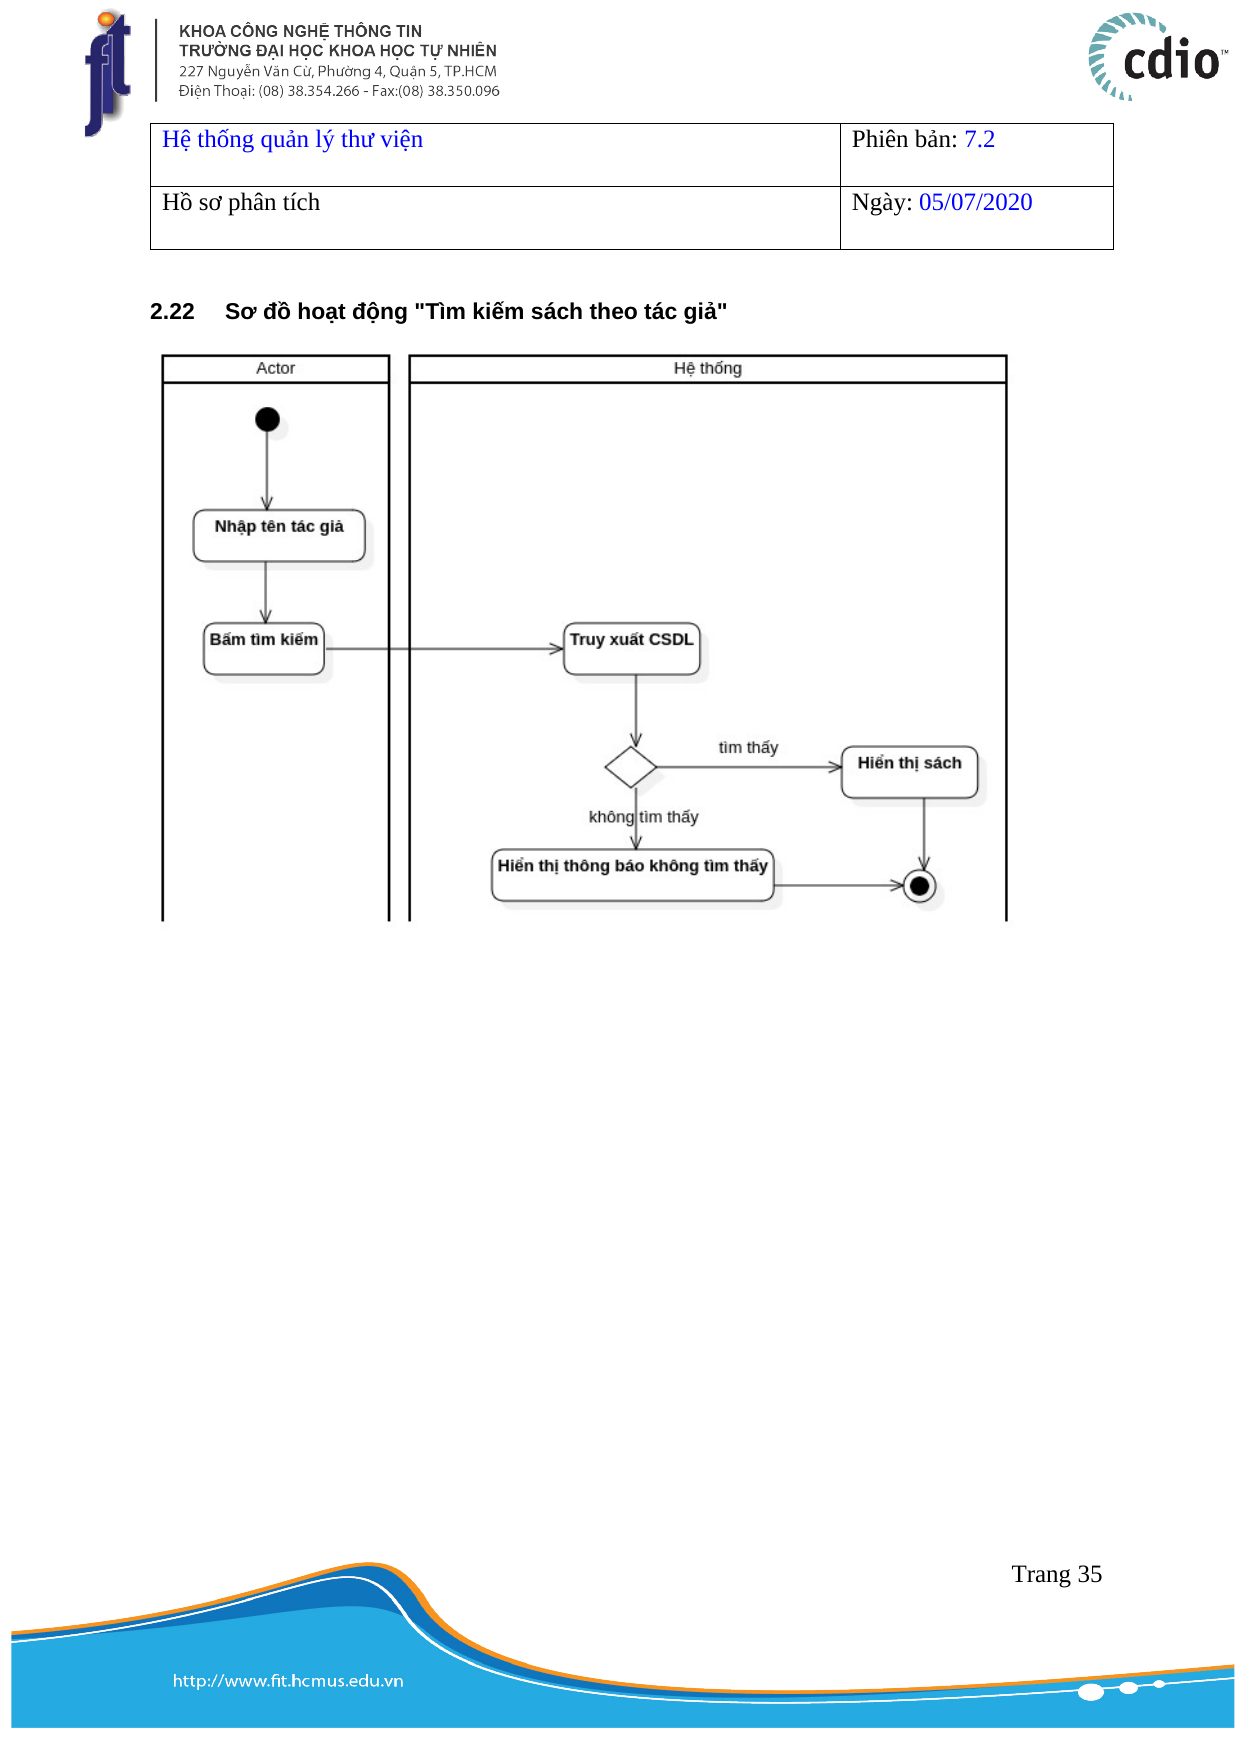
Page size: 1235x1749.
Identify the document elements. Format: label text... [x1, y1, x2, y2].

picture [151, 124, 840, 161]
subtitle Sơ đồ hoạt động "Tìm kiếm sách theo tác giả" [150, 298, 1084, 324]
picture [11, 1558, 1235, 1728]
picture [150, 343, 1058, 973]
picture [61, 2, 1235, 161]
picture [841, 124, 1113, 161]
